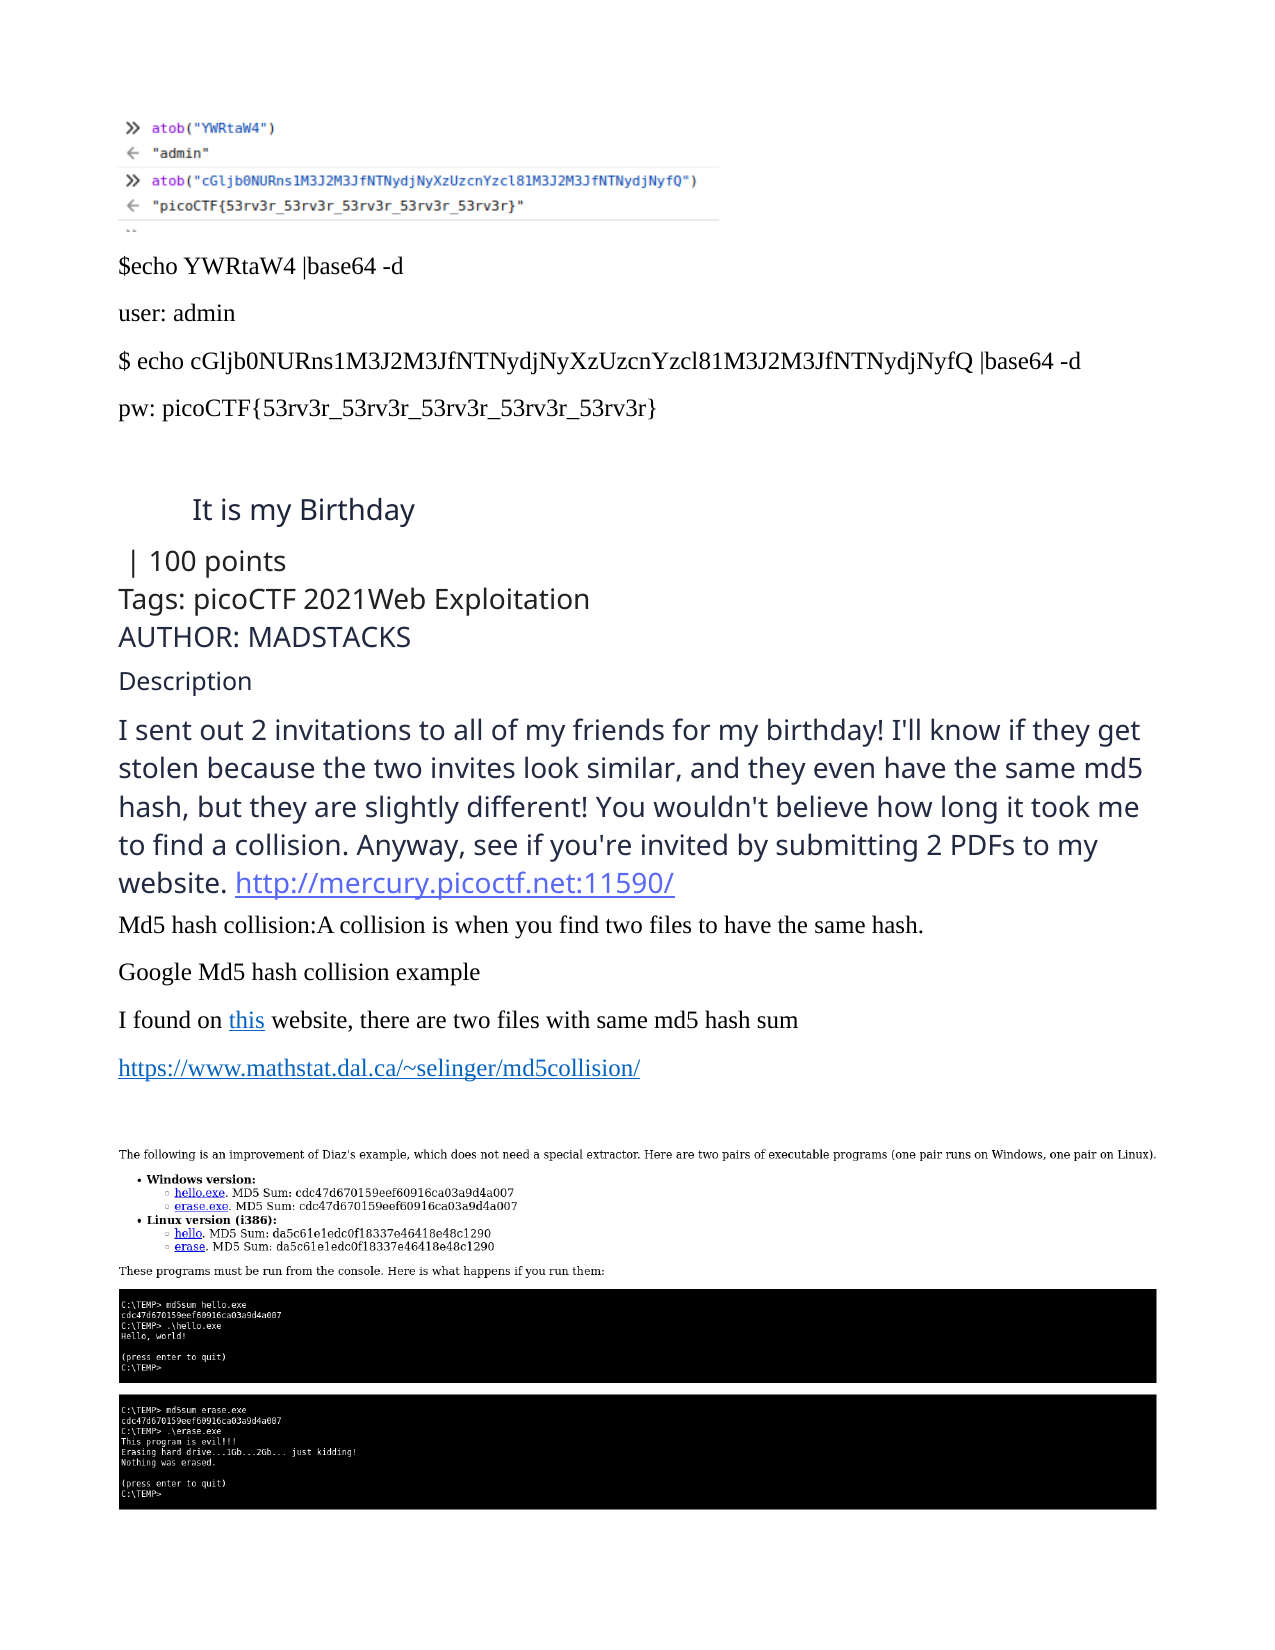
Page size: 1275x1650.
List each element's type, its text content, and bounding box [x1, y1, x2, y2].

text $ echo cGljb0NURns1M3J2M3JfNTNydjNyXzUzcnYzcl81M3J2M3JfNTNydjNyfQ |base64 -d [118, 346, 1157, 375]
text Md5 hash collision:A collision is when you find two files to have the same hash. [118, 910, 1157, 938]
picture [118, 118, 720, 232]
text Google Md5 hash collision example [118, 957, 1157, 986]
subtitle It is my Birthday [192, 489, 1157, 528]
text https://www.mathstat.dal.ca/~selinger/md5collision/ [118, 1053, 1157, 1081]
text | 100 points [118, 541, 1157, 579]
text I sent out 2 invitations to all of my friends for my birthday! I'll know if they get stolen because the two invites look similar, and they even have the same md5 hash, but they are slightly different! You wouldn't believe how long it took me to find a collision. Anyway, see if you're invited by submitting 2 PDFs to my website. http://mercury.picoctf.net:11590/ [118, 710, 1157, 902]
text Tags: picoCTF 2021Web Exploitation [118, 579, 1157, 618]
subtitle Description [118, 664, 1157, 698]
text AUTHOR: MADSTACKS [118, 618, 1157, 656]
text I found on this website, there are two files with same md5 hash sum [118, 1005, 1157, 1034]
text user: admin [118, 298, 1157, 327]
picture [118, 1147, 1157, 1521]
text pw: picoCTF{53rv3r_53rv3r_53rv3r_53rv3r_53rv3r} [118, 393, 1157, 422]
text $echo YWRtaW4 |base64 -d [118, 251, 1157, 279]
